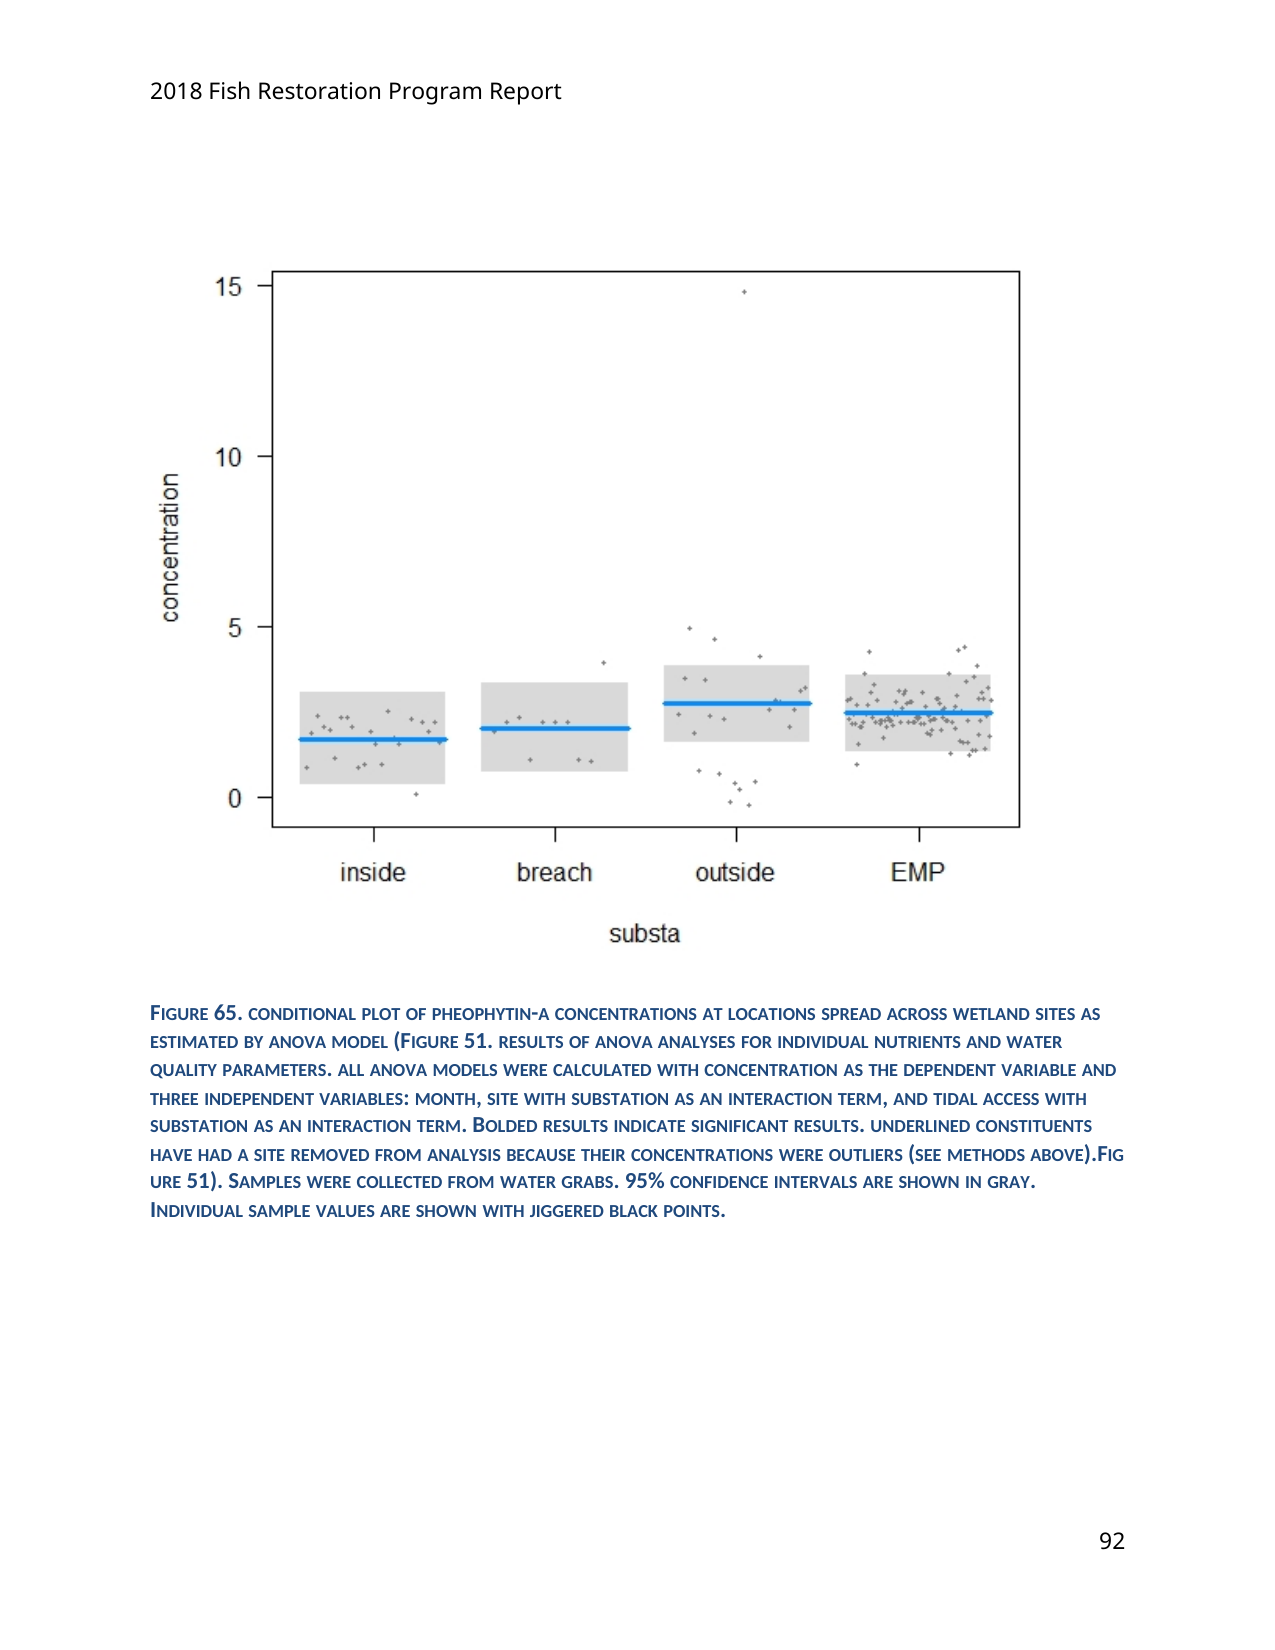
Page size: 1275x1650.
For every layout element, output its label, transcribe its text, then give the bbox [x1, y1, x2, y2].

picture [150, 150, 1083, 980]
text Figure 65. conditional plot of pheophytin-a concentrations at locations spread across wetland sites as estimated by anova model (Figure 51). Samples were collected from water grabs. 95% confidence intervals are shown in gray. Individual sample values are shown with jiggered black points. [150, 998, 1125, 1223]
